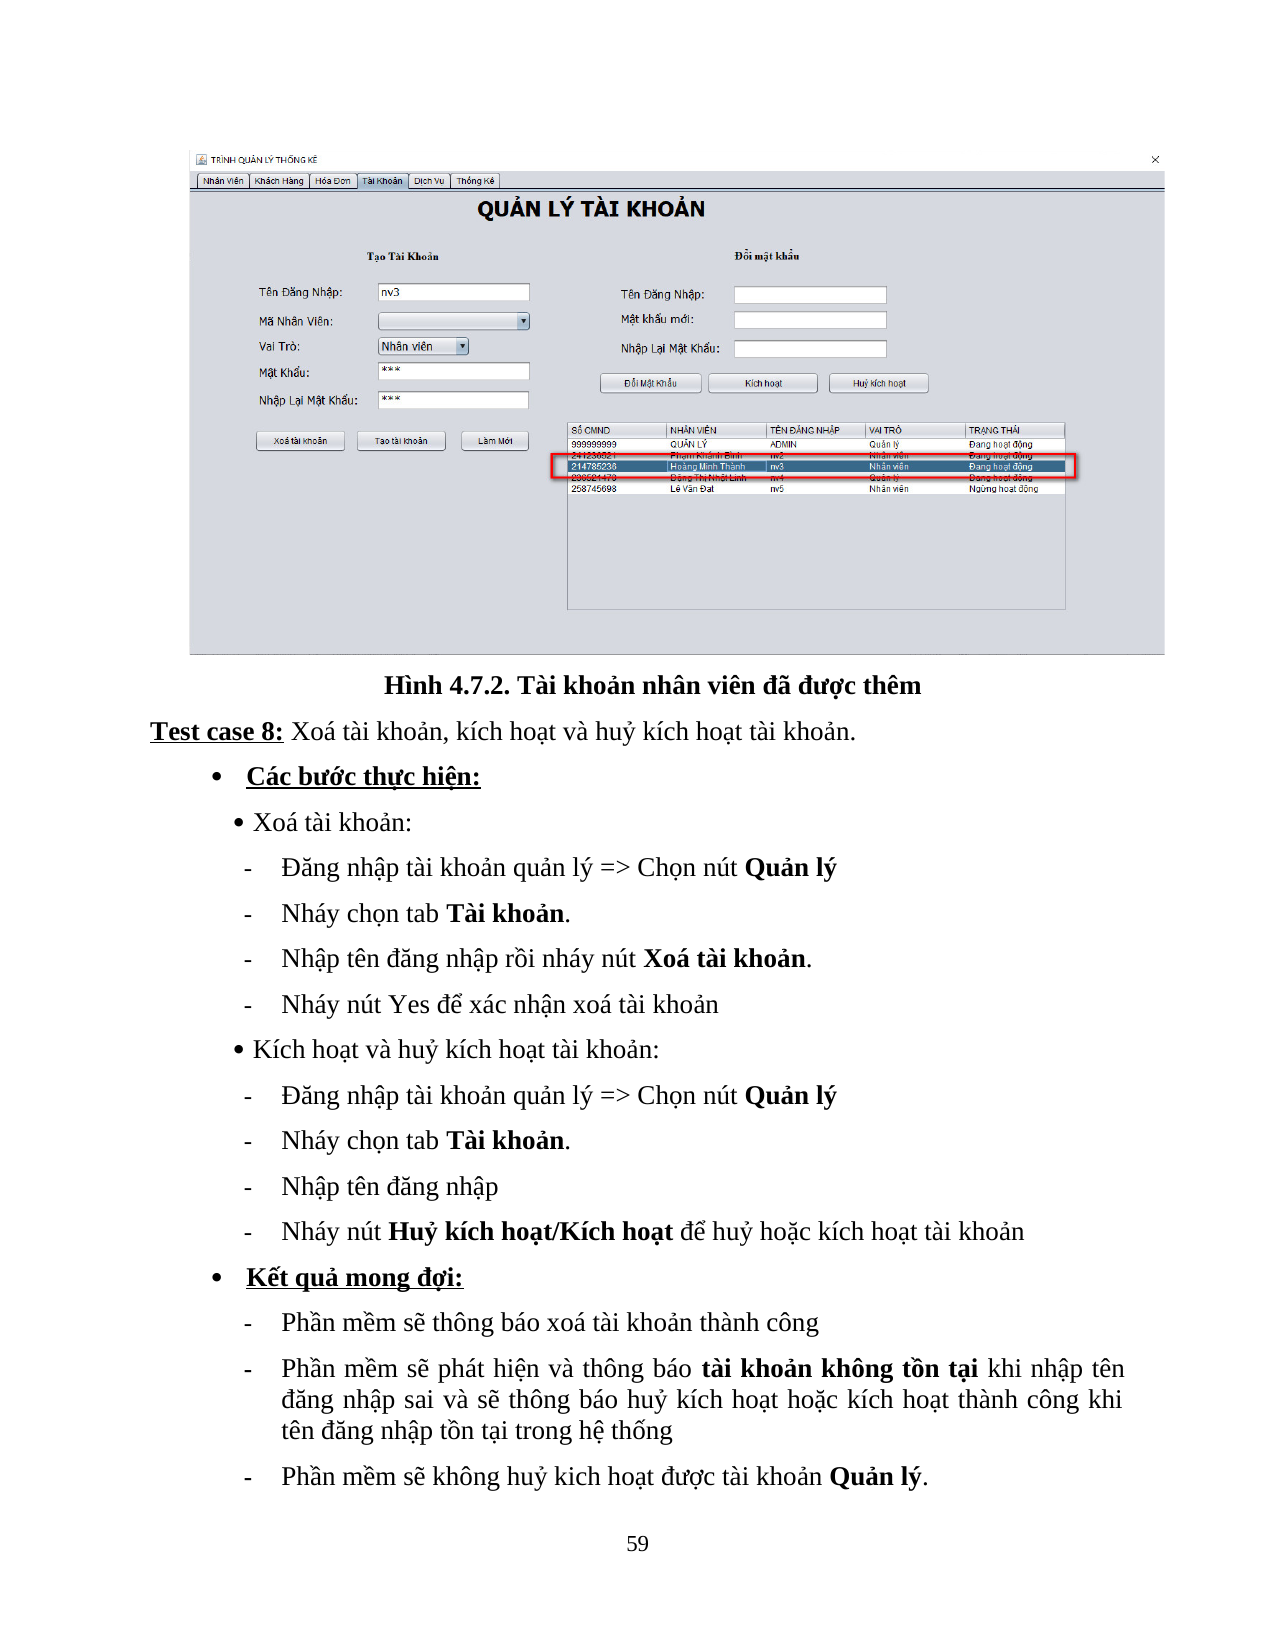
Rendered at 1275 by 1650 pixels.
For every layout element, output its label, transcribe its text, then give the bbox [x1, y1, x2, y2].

list Nháy nút Yes để xác nhận xoá tài khoản [244, 988, 1125, 1019]
list Đăng nhập tài khoản quản lý => Chọn nút Quản lý [244, 1079, 1125, 1110]
list Nhập tên đăng nhập [244, 1170, 1125, 1201]
list Phần mềm sẽ phát hiện và thông báo tài khoản không tồn tại khi nhập tên đăng nhập sai và sẽ thông báo huỷ kích hoạt hoặc kích hoạt thành công khi tên đăng nhập tồn tại trong hệ thống [244, 1352, 1125, 1445]
list Xoá tài khoản: [234, 806, 812, 837]
list Kích hoạt và huỷ kích hoạt tài khoản: [234, 1033, 812, 1064]
text Test case 8: Xoá tài khoản, kích hoạt và huỷ kích hoạt tài khoản. [150, 714, 1116, 746]
list Nháy chọn tab Tài khoản. [244, 897, 1125, 928]
text Hình 4.7.2. Tài khoản nhân viên đã được thêm [190, 669, 1116, 700]
list Kết quả mong đợi: [212, 1261, 812, 1292]
list Phần mềm sẽ thông báo xoá tài khoản thành công [244, 1306, 1125, 1337]
list Nháy chọn tab Tài khoản. [244, 1124, 1125, 1155]
list Các bước thực hiện: [212, 760, 812, 791]
picture [189, 150, 1165, 655]
list Nhập tên đăng nhập rồi nháy nút Xoá tài khoản. [244, 942, 1125, 973]
list Phần mềm sẽ không huỷ kich hoạt được tài khoản Quản lý. [244, 1460, 1125, 1491]
list Đăng nhập tài khoản quản lý => Chọn nút Quản lý [244, 851, 1125, 882]
list Nháy nút Huỷ kích hoạt/Kích hoạt để huỷ hoặc kích hoạt tài khoản [244, 1215, 1125, 1246]
